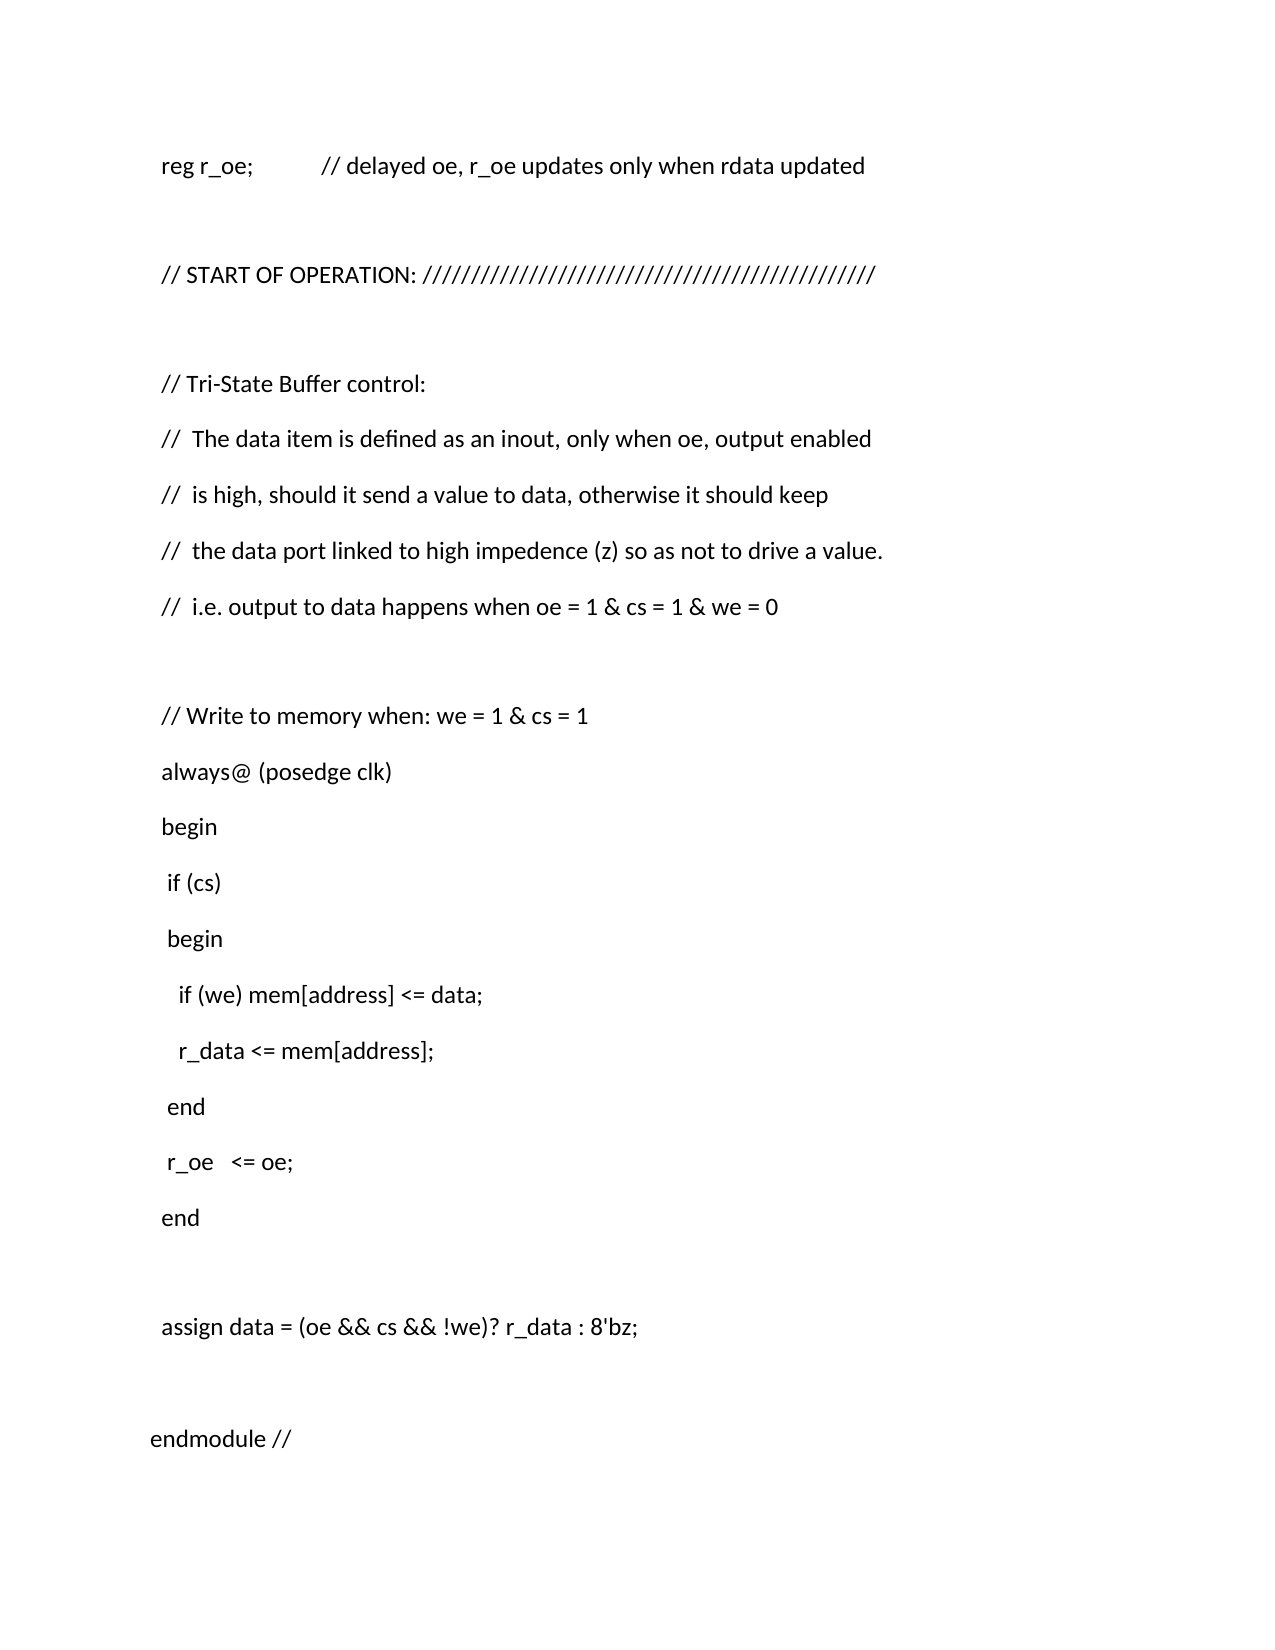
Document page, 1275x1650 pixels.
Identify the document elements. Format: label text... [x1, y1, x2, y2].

text // is high, should it send a value to data, otherwise it should keep [150, 479, 1125, 510]
text // the data port linked to high impedence (z) so as not to drive a value. [150, 535, 1125, 566]
text if (cs) [150, 867, 1125, 898]
text end [150, 1091, 1125, 1121]
text if (we) mem[address] <= data; [150, 979, 1125, 1009]
text end [150, 1202, 1125, 1233]
text // i.e. output to data happens when oe = 1 & cs = 1 & we = 0 [150, 591, 1125, 622]
text r_oe <= oe; [150, 1147, 1125, 1177]
text // START OF OPERATION: /////////////////////////////////////////////// [150, 259, 1125, 289]
text assign data = (oe && cs && !we)? r_data : 8'bz; [150, 1311, 1125, 1342]
text begin [150, 923, 1125, 954]
text // Write to memory when: we = 1 & cs = 1 [150, 700, 1125, 730]
text endmodule // [150, 1423, 1125, 1453]
text reg r_oe; // delayed oe, r_oe updates only when rdata updated [150, 150, 1125, 181]
text always@ (posedge clk) [150, 756, 1125, 786]
text begin [150, 812, 1125, 842]
text // The data item is defined as an inout, only when oe, output enabled [150, 423, 1125, 454]
text // Tri-State Buffer control: [150, 368, 1125, 398]
text r_data <= mem[address]; [150, 1035, 1125, 1065]
